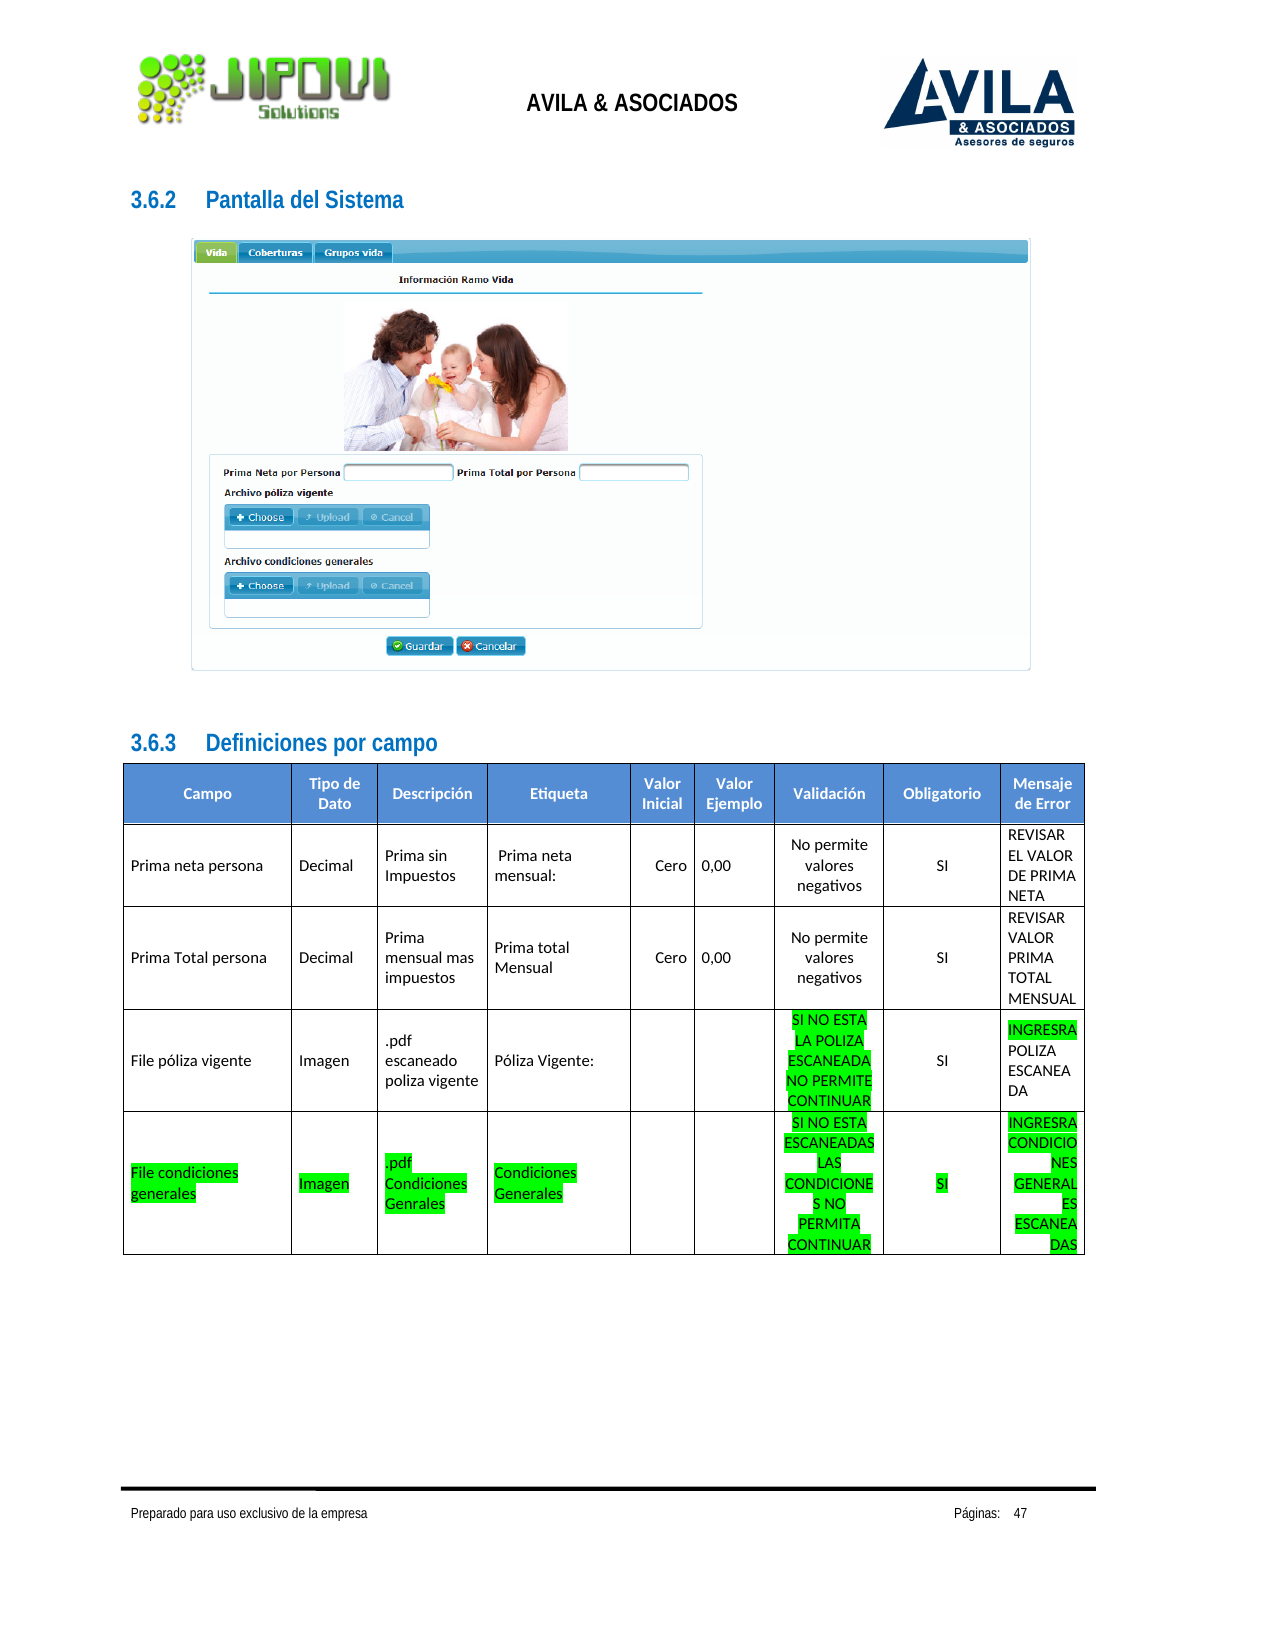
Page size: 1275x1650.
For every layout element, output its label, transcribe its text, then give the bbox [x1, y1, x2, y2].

table_cell Prima mensual mas impuestos [378, 907, 487, 1008]
table_header Obligatorio [884, 764, 1000, 823]
table_cell Cero [631, 825, 694, 906]
table_cell Imagen [292, 1010, 377, 1111]
table_header Campo [124, 764, 291, 823]
table_cell Decimal [292, 907, 377, 1008]
table_header Valor Inicial [631, 764, 694, 823]
table_cell .pdf escaneado poliza vigente [378, 1010, 487, 1111]
table_cell SI [884, 1010, 1000, 1111]
table_cell Cero [631, 907, 694, 1008]
subtitle Definiciones por campo [131, 728, 1092, 756]
picture [881, 57, 1077, 148]
table_cell [631, 1112, 694, 1254]
table_cell INGRESRA POLIZA ESCANEADA [1001, 1010, 1084, 1111]
table_cell [695, 1010, 774, 1111]
table_cell INGRESRA CONDICIONES GENERALES ESCANEADAS [1001, 1112, 1084, 1254]
table_cell Prima neta persona [124, 825, 291, 906]
table_header Mensaje de Error [1001, 764, 1084, 823]
table_cell Imagen [292, 1112, 377, 1254]
table_cell SI [884, 825, 1000, 906]
table_cell 0,00 [695, 825, 774, 906]
table_cell Condiciones Generales [488, 1112, 630, 1254]
table_cell No permite valores negativos [775, 825, 883, 906]
table_cell No permite valores negativos [775, 907, 883, 1008]
picture [131, 47, 394, 128]
table_header Tipo de Dato [292, 764, 377, 823]
table_header Valor Ejemplo [695, 764, 774, 823]
table_cell SI [884, 1112, 1000, 1254]
table_cell File póliza vigente [124, 1010, 291, 1111]
table_cell File condiciones generales [124, 1112, 291, 1254]
table_cell [631, 1010, 694, 1111]
table_cell Prima Total persona [124, 907, 291, 1008]
table_header Etiqueta [488, 764, 630, 823]
table_cell 0,00 [695, 907, 774, 1008]
table_cell SI NO ESTA ESCANEADAS LAS CONDICIONES NO PERMITA CONTINUAR [775, 1112, 883, 1254]
table_header Descripción [378, 764, 487, 823]
subtitle Pantalla del Sistema [131, 184, 1092, 213]
table_cell [695, 1112, 774, 1254]
table_cell REVISAR EL VALOR DE PRIMA NETA [1001, 825, 1084, 906]
table_cell Prima neta mensual: [488, 825, 630, 906]
table_cell Póliza Vigente: [488, 1010, 630, 1111]
table_cell REVISAR VALOR PRIMA TOTAL MENSUAL [1001, 907, 1084, 1008]
table_cell .pdf Condiciones Genrales [378, 1112, 487, 1254]
table_cell Decimal [292, 825, 377, 906]
table_header Validación [775, 764, 883, 823]
table_cell Prima total Mensual [488, 907, 630, 1008]
table_cell SI [884, 907, 1000, 1008]
table_cell Prima sin Impuestos [378, 825, 487, 906]
picture [189, 238, 1033, 703]
